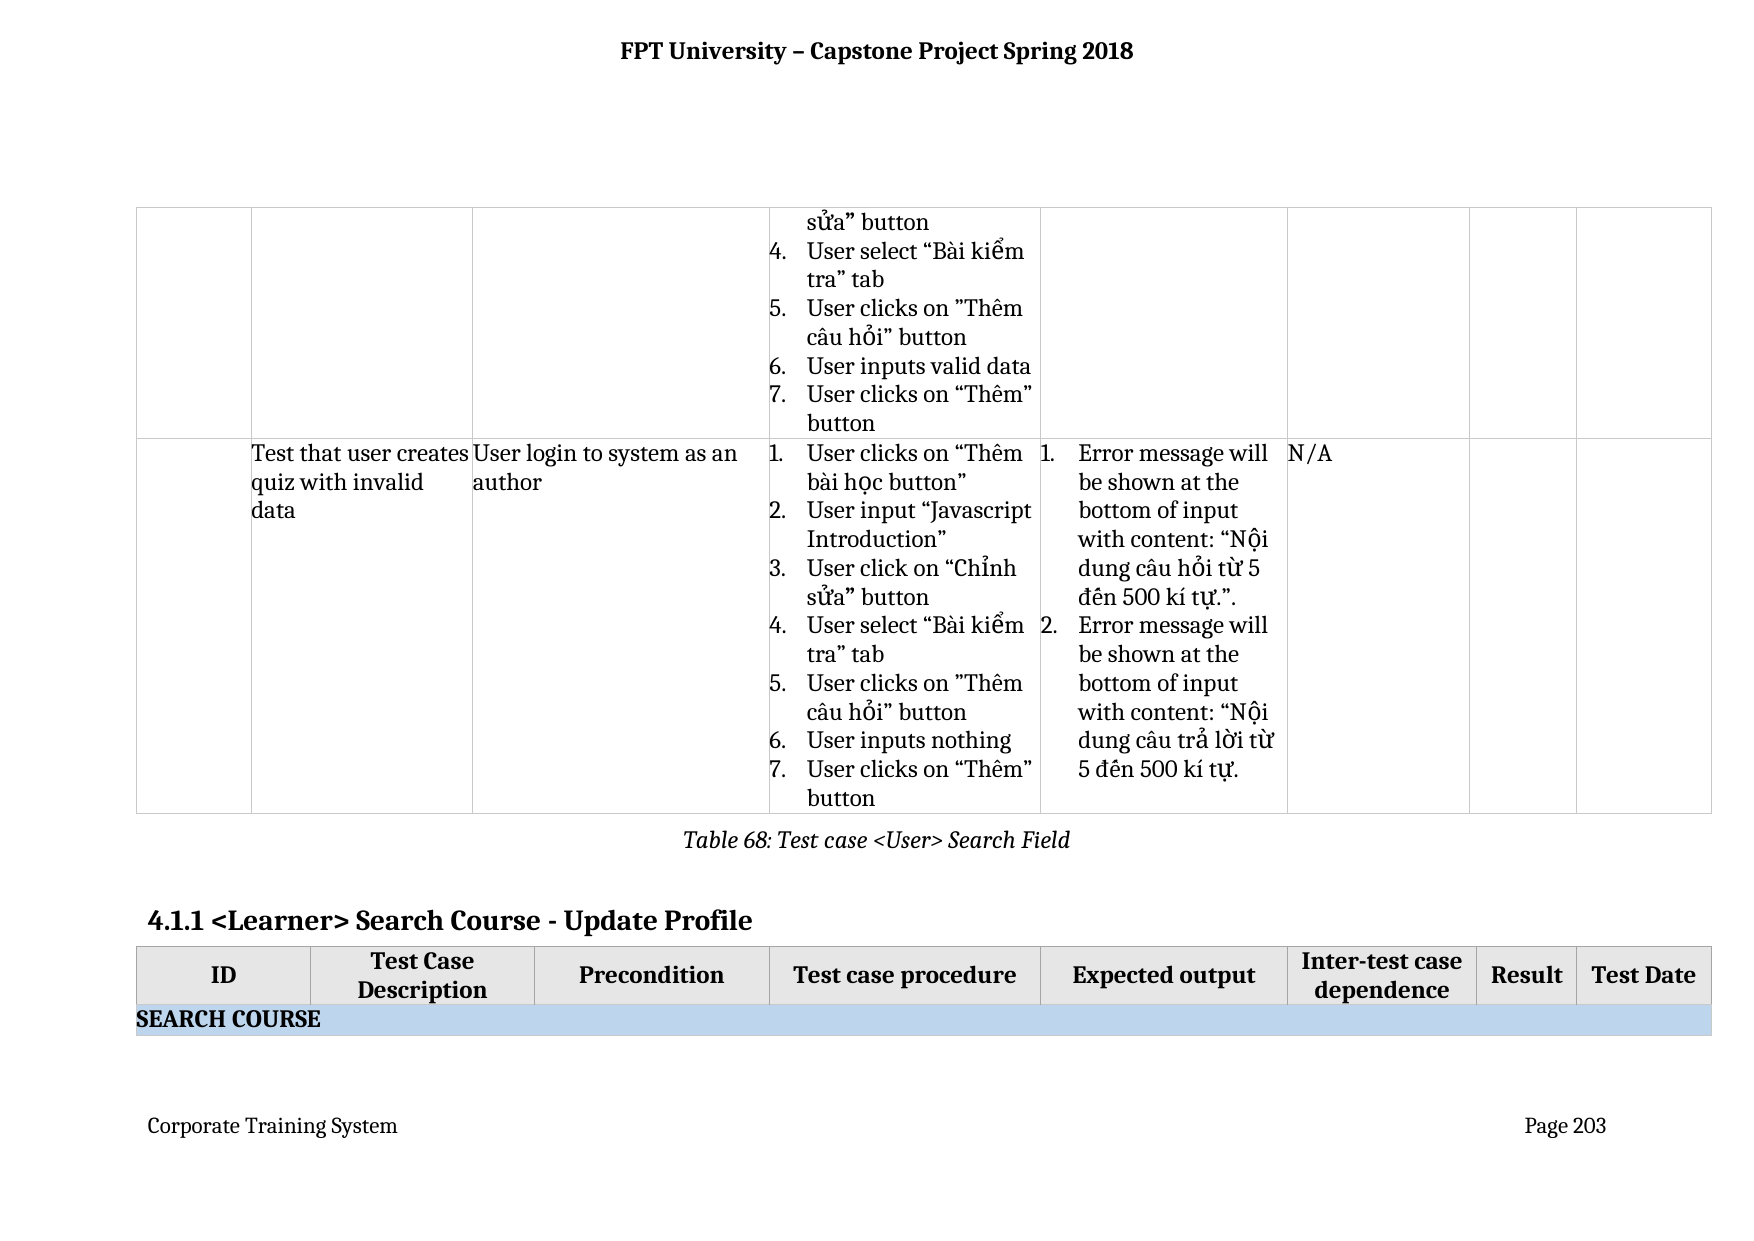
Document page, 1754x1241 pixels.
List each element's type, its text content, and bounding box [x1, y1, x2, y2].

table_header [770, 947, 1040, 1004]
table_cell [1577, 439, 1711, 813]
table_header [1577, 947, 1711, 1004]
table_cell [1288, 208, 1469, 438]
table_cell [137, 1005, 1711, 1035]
list Table 68: Test case <User> Search Field [148, 826, 1606, 855]
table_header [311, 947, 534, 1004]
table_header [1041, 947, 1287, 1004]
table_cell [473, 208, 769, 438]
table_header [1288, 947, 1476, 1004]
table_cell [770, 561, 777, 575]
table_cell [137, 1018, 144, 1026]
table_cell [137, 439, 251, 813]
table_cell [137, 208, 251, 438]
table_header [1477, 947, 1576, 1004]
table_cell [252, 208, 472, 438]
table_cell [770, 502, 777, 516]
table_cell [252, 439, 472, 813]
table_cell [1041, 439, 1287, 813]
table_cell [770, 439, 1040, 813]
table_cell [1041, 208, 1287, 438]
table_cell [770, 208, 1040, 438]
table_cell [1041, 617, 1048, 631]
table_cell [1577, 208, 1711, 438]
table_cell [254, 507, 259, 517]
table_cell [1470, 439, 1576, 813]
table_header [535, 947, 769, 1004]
subtitle 4.1.1 <Learner> Search Course - Update Profile [148, 904, 1606, 937]
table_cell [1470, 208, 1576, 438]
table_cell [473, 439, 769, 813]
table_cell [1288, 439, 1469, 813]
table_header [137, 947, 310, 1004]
